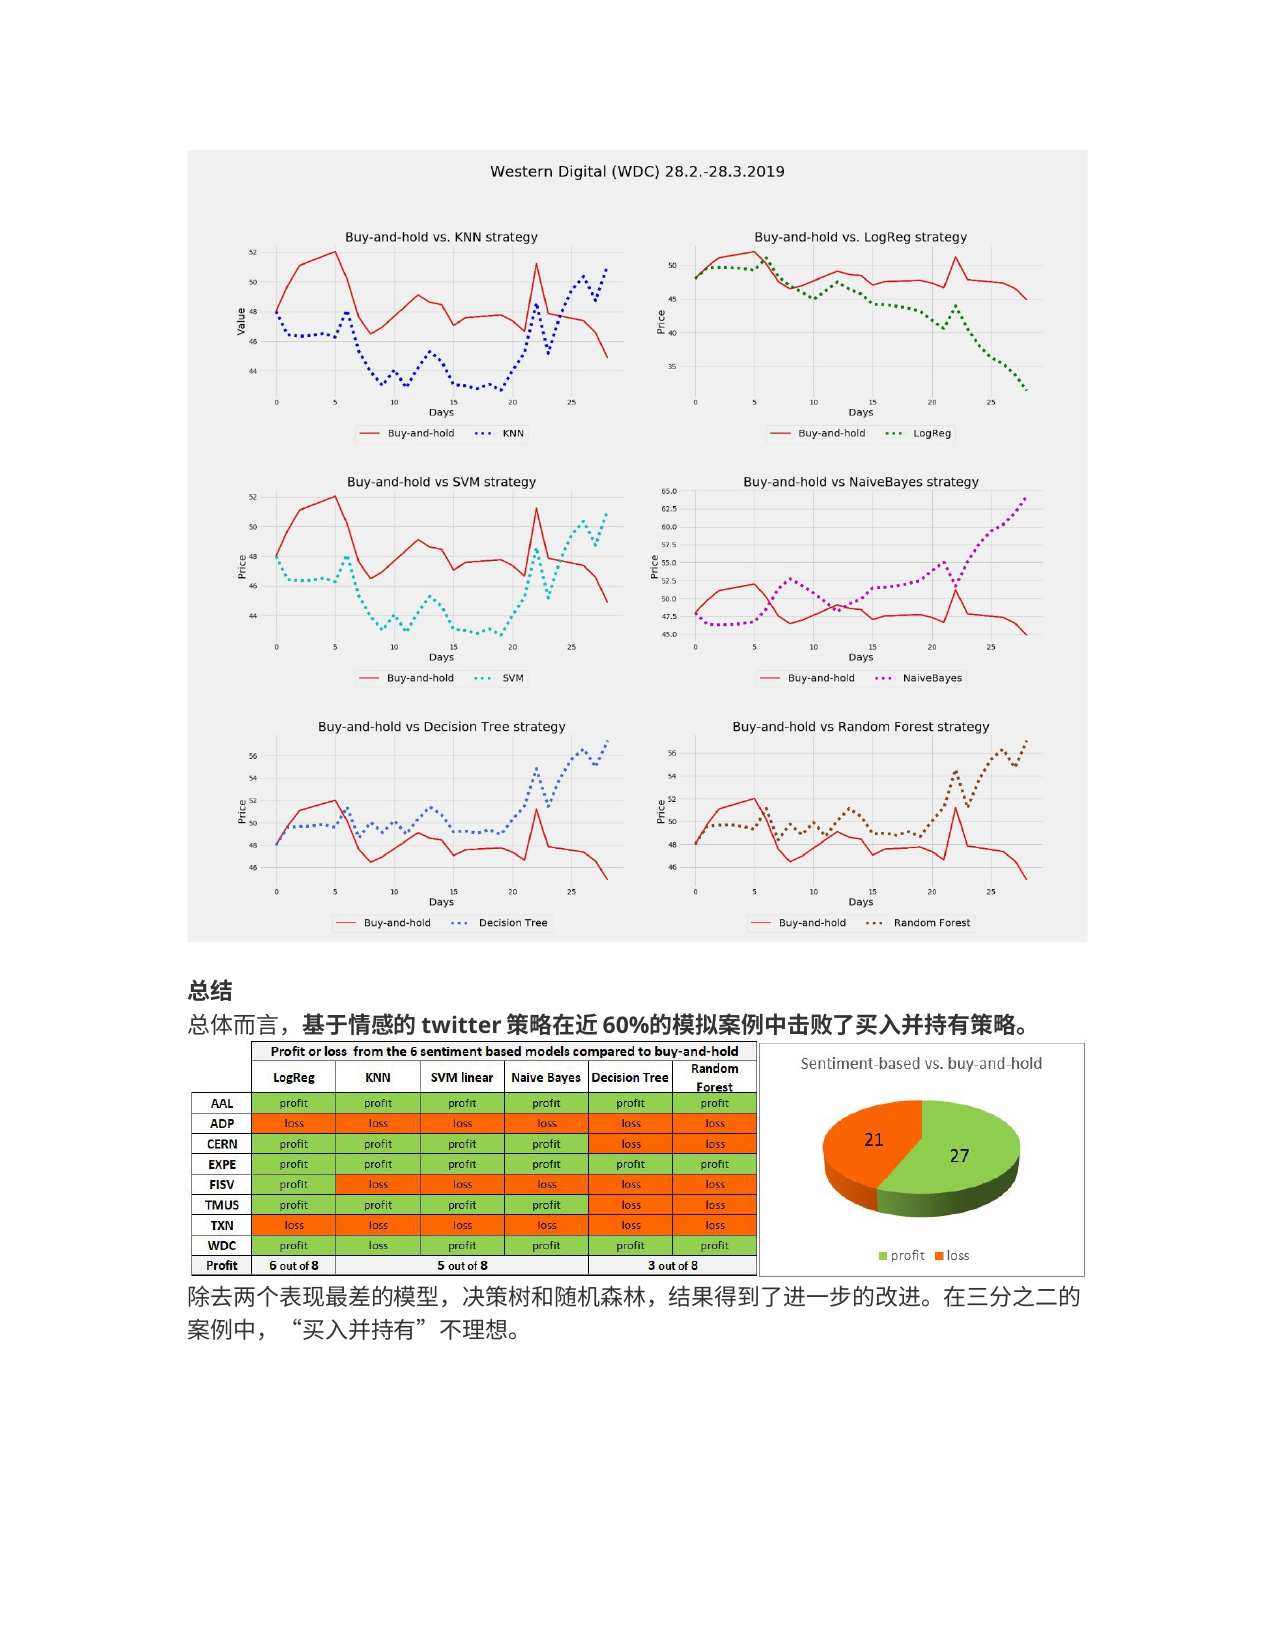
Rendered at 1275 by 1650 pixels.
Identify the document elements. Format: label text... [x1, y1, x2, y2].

picture [187, 150, 1088, 942]
text 总结 [187, 973, 1087, 1006]
text 除去两个表现最差的模型，决策树和随机森林，结果得到了进一步的改进。在三分之二的案例中，“买入并持有”不理想。 [187, 1279, 1087, 1345]
picture [187, 1039, 1088, 1279]
text 总体而言，基于情感的twitter策略在近60%的模拟案例中击败了买入并持有策略。 [187, 1006, 1087, 1039]
